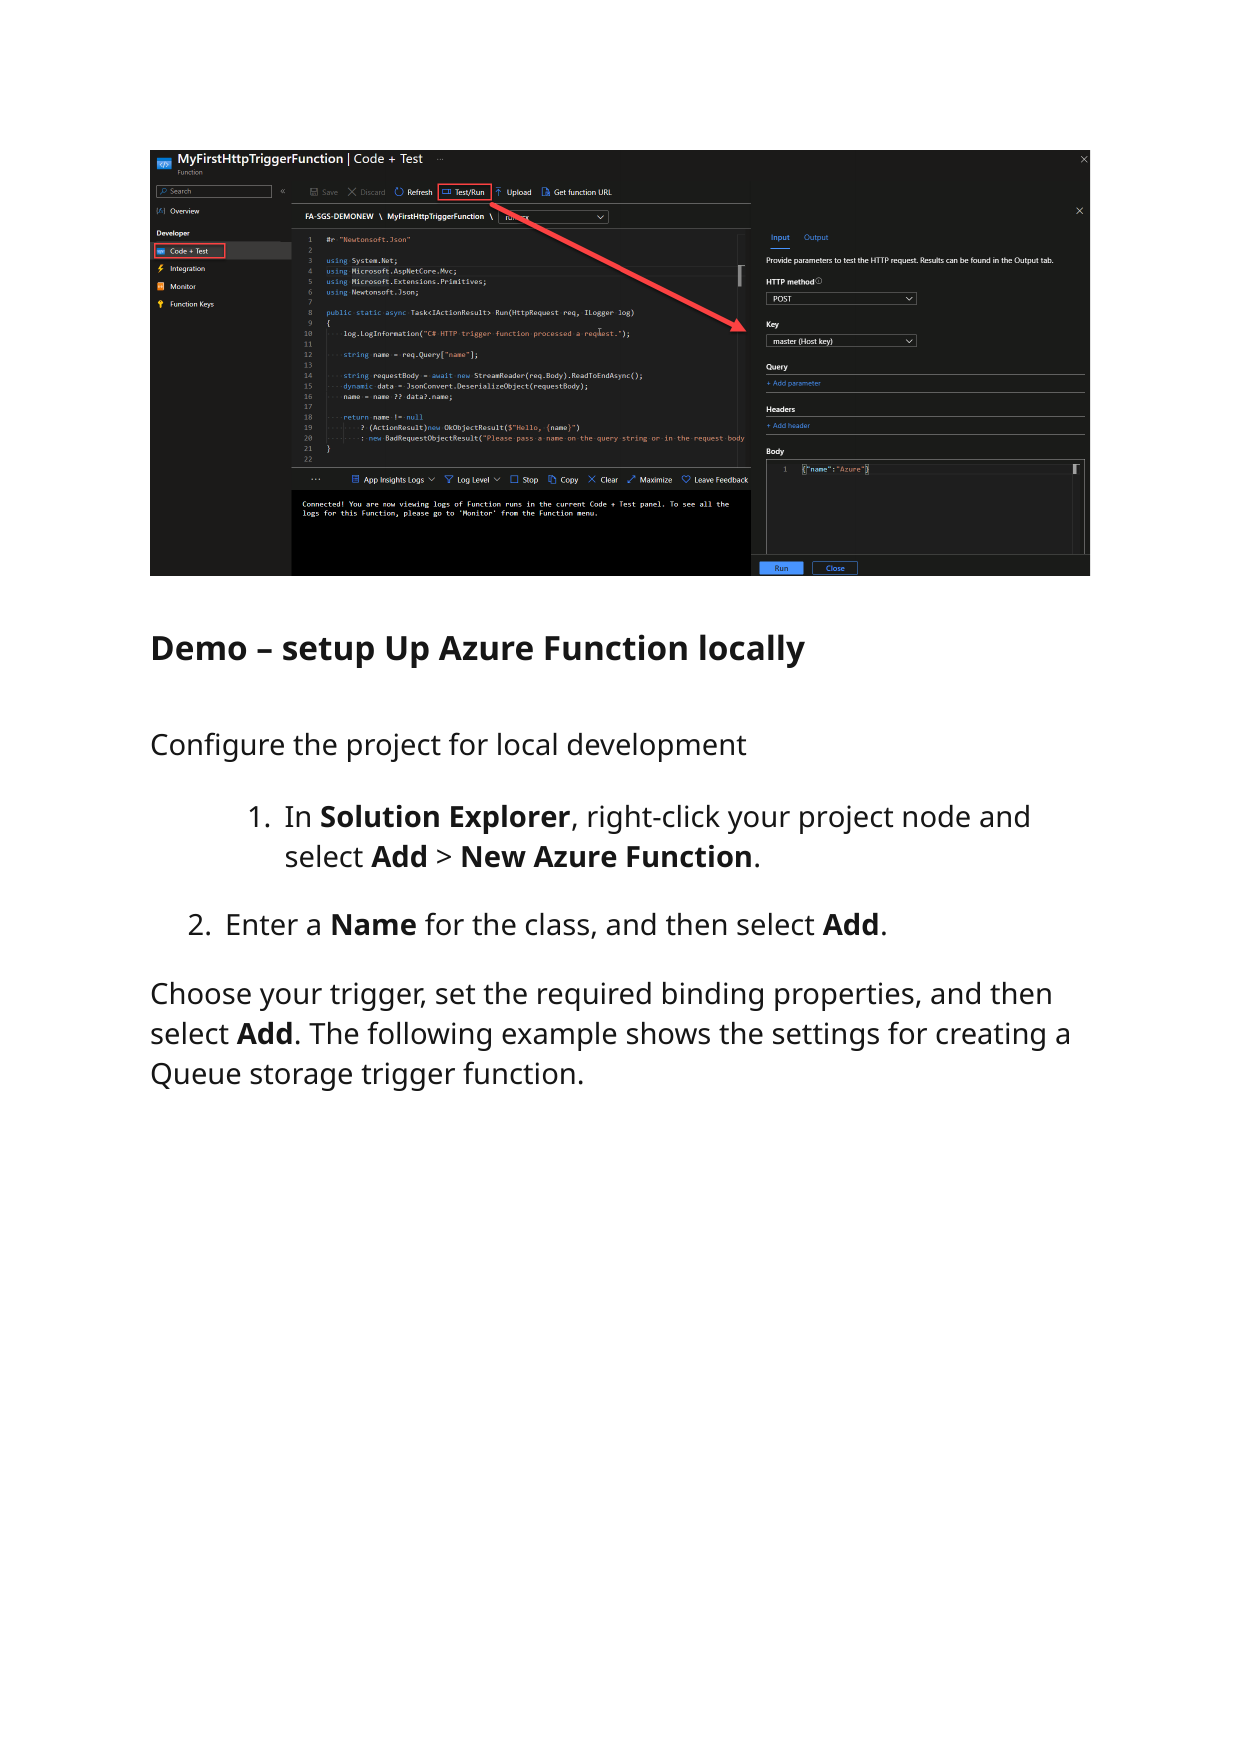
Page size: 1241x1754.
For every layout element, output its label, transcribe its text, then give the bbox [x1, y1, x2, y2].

list Enter a Name for the class, and then select Add. [187, 905, 1090, 944]
subtitle Demo – setup Up Azure Function locally [150, 625, 1090, 671]
picture [150, 150, 1091, 576]
subtitle Configure the project for local development [150, 724, 1090, 764]
list In Solution Explorer, right-click your project node and select Add > New Azure Function. [247, 796, 1090, 876]
text Choose your trigger, set the required binding properties, and then select Add. The following example shows the settings for creating a Queue storage trigger function. [150, 973, 1090, 1093]
